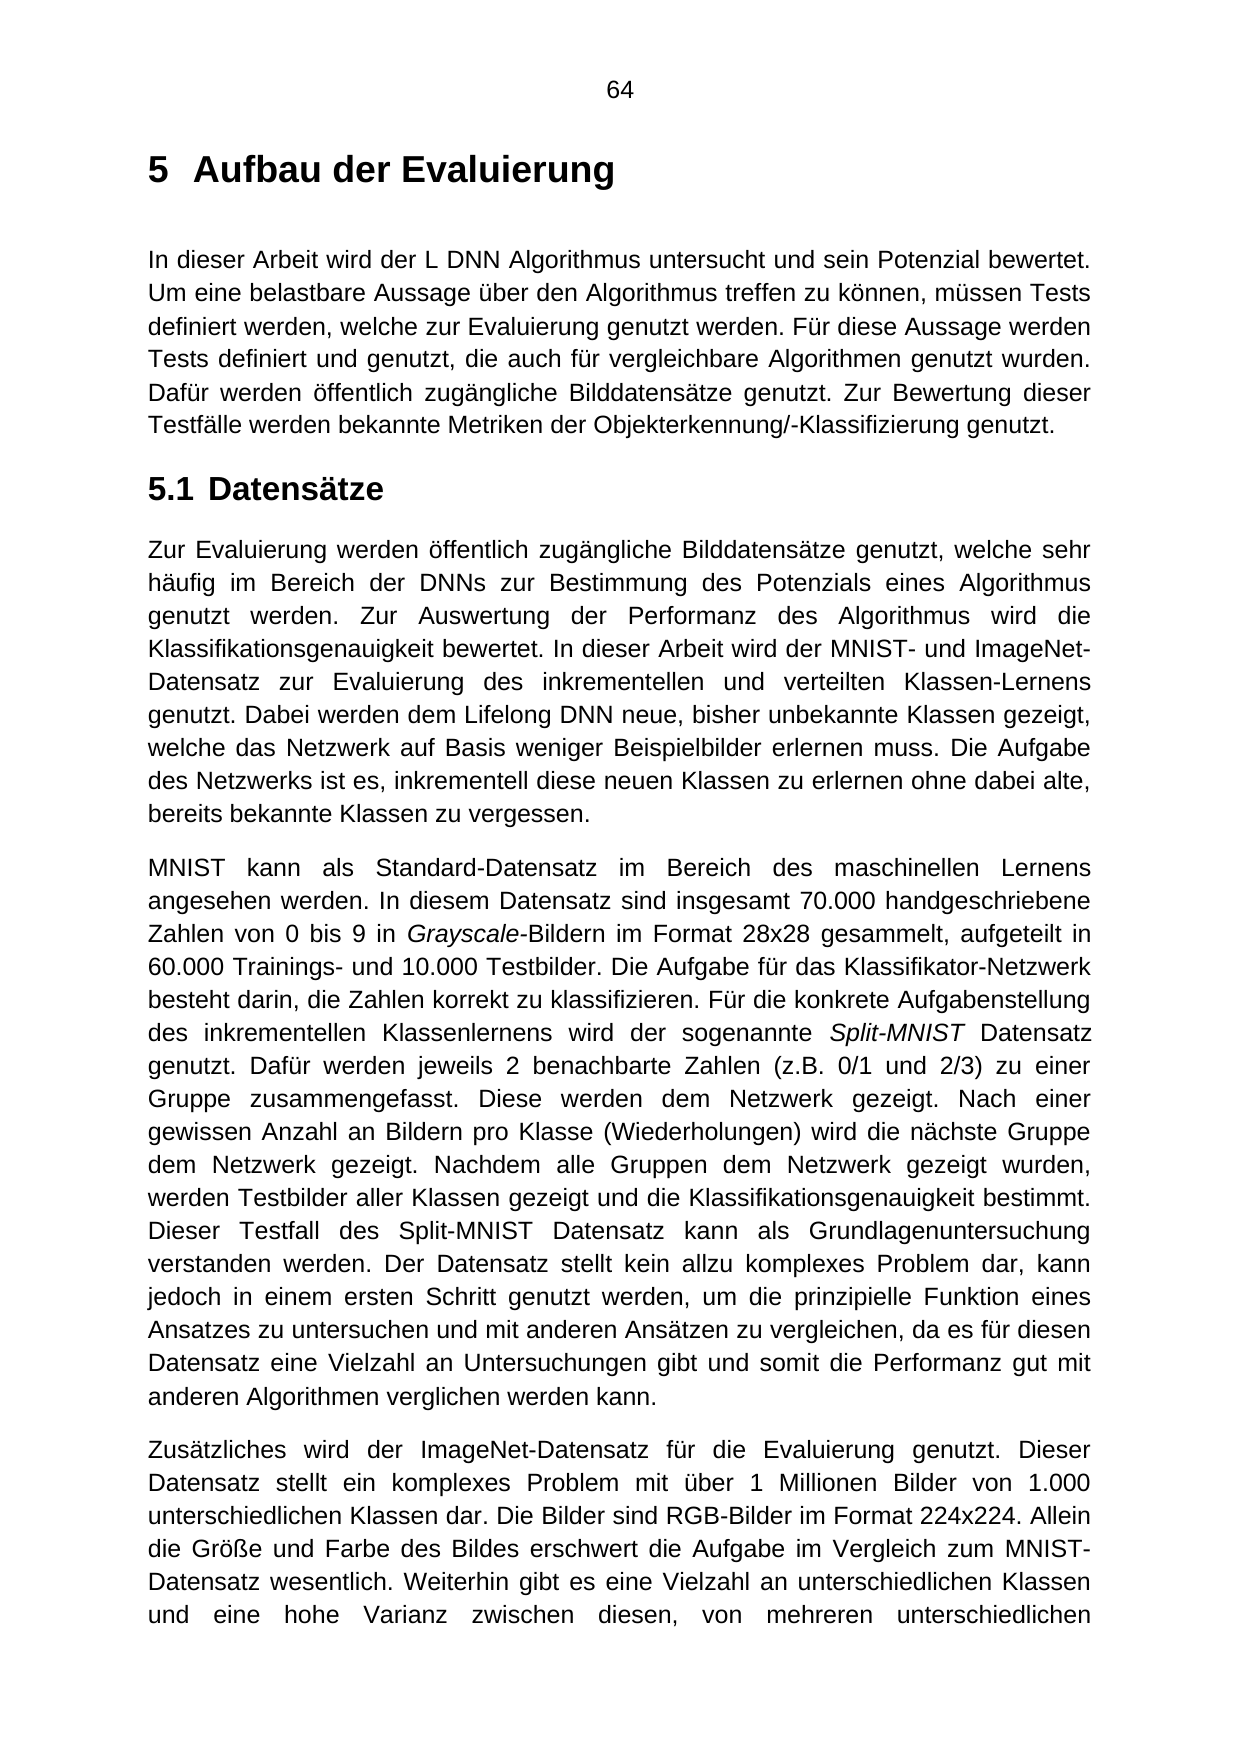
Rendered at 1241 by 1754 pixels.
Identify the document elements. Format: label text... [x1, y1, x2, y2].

subtitle Aufbau der Evaluierung [148, 148, 1092, 191]
text In dieser Arbeit wird der L DNN Algorithmus untersucht und sein Potenzial bewertet. Um eine belastbare Aussage über den Algorithmus treffen zu können, müssen Tests definiert werden, welche zur Evaluierung genutzt werden. Für diese Aussage werden Tests definiert und genutzt, die auch für vergleichbare Algorithmen genutzt wurden. Dafür werden öffentlich zugängliche Bilddatensätze genutzt. Zur Bewertung dieser Testfälle werden bekannte Metriken der Objekterkennung/-Klassifizierung genutzt. [148, 245, 1092, 439]
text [148, 1435, 1092, 1629]
text Zur Evaluierung werden öffentlich zugängliche Bilddatensätze genutzt, welche sehr häufig im Bereich der DNNs zur Bestimmung des Potenzials eines Algorithmus genutzt werden. Zur Auswertung der Performanz des Algorithmus wird die Klassifikationsgenauigkeit bewertet. In dieser Arbeit wird der MNIST- und ImageNet-Datensatz zur Evaluierung des inkrementellen und verteilten Klassen-Lernens genutzt. Dabei werden dem Lifelong DNN neue, bisher unbekannte Klassen gezeigt, welche das Netzwerk auf Basis weniger Beispielbilder erlernen muss. Die Aufgabe des Netzwerks ist es, inkrementell diese neuen Klassen zu erlernen ohne dabei alte, bereits bekannte Klassen zu vergessen. [148, 535, 1092, 828]
text MNIST kann als Standard-Datensatz im Bereich des maschinellen Lernens angesehen werden. In diesem Datensatz sind insgesamt 70.000 handgeschriebene Zahlen von 0 bis 9 in Grayscale-Bildern im Format 28x28 gesammelt, aufgeteilt in 60.000 Trainings- und 10.000 Testbilder. Die Aufgabe für das Klassifikator-Netzwerk besteht darin, die Zahlen korrekt zu klassifizieren. Für die konkrete Aufgabenstellung des inkrementellen Klassenlernens wird der sogenannte Split-MNIST Datensatz genutzt. Dafür werden jeweils 2 benachbarte Zahlen (z.B. 0/1 und 2/3) zu einer Gruppe zusammengefasst. Diese werden dem Netzwerk gezeigt. Nach einer gewissen Anzahl an Bildern pro Klasse (Wiederholungen) wird die nächste Gruppe dem Netzwerk gezeigt. Nachdem alle Gruppen dem Netzwerk gezeigt wurden, werden Testbilder aller Klassen gezeigt und die Klassifikationsgenauigkeit bestimmt. Dieser Testfall des Split-MNIST Datensatz kann als Grundlagenuntersuchung verstanden werden. Der Datensatz stellt kein allzu komplexes Problem dar, kann jedoch in einem ersten Schritt genutzt werden, um die prinzipielle Funktion eines Ansatzes zu untersuchen und mit anderen Ansätzen zu vergleichen, da es für diesen Datensatz eine Vielzahl an Untersuchungen gibt und somit die Performanz gut mit anderen Algorithmen verglichen werden kann. [148, 853, 1092, 1410]
subtitle Datensätze [148, 468, 1092, 507]
